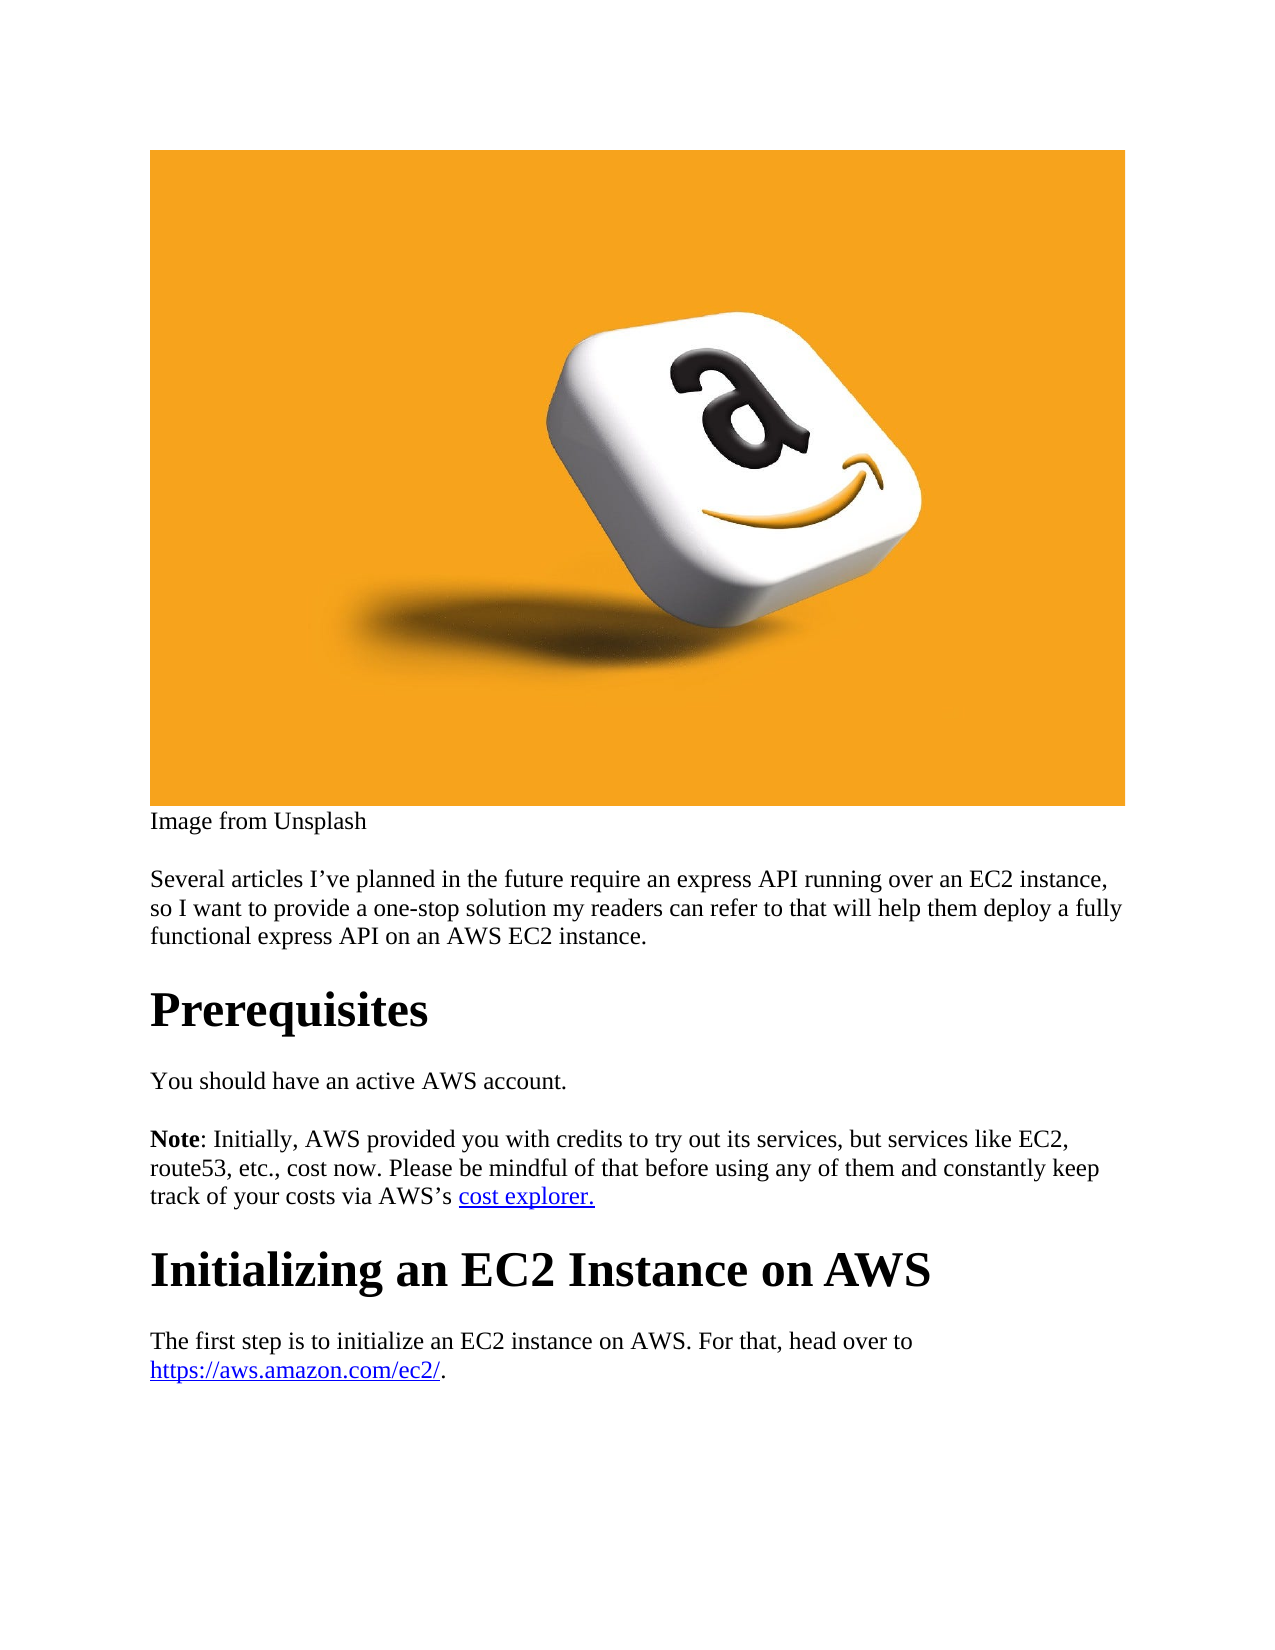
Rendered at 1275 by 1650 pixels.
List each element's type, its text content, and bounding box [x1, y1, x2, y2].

text You should have an active AWS account. [150, 1066, 1125, 1095]
text Prerequisites [150, 979, 1125, 1037]
text Several articles I’ve planned in the future require an express API running over an EC2 instance, so I want to provide a one-stop solution my readers can refer to that will help them deploy a fully functional express API on an AWS EC2 instance. [150, 864, 1125, 950]
text Image from Unsplash [150, 806, 1125, 835]
text Initializing an EC2 Instance on AWS [150, 1239, 1125, 1297]
text The first step is to initialize an EC2 instance on AWS. For that, head over to https://aws.amazon.com/ec2/. [150, 1326, 1125, 1383]
picture [150, 150, 1125, 806]
text Note: Initially, AWS provided you with credits to try out its services, but services like EC2, route53, etc., cost now. Please be mindful of that before using any of them and constantly keep track of your costs via AWS’s cost explorer. [150, 1124, 1125, 1210]
